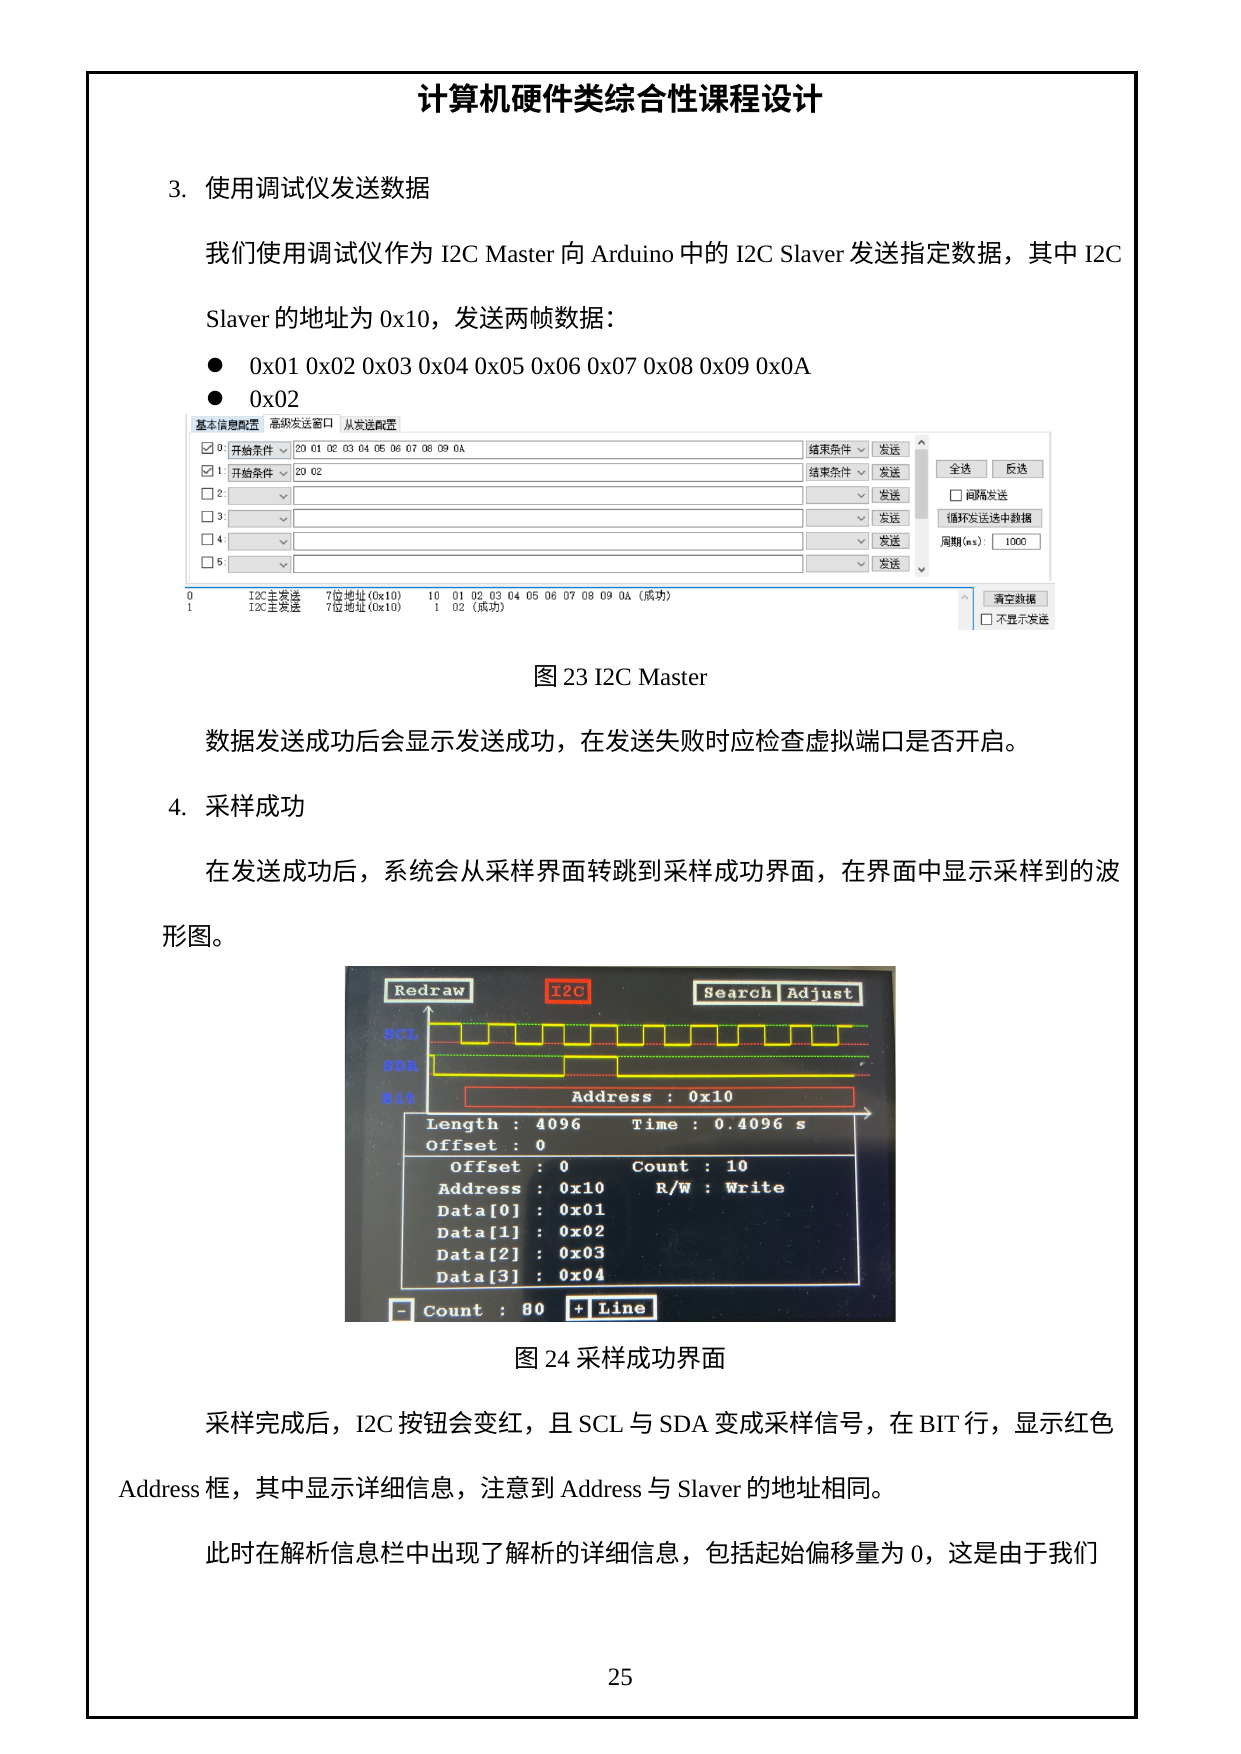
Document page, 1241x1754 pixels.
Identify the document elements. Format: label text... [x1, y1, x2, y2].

picture [185, 414, 1055, 630]
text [118, 1519, 1122, 1584]
list 使用调试仪发送数据 [168, 154, 1122, 219]
text 数据发送成功后会显示发送成功，在发送失败时应检查虚拟端口是否开启。 [118, 707, 1122, 772]
text 图24 采样成功界面 [118, 1324, 1122, 1389]
text 采样完成后，I2C按钮会变红，且SCL与SDA变成采样信号，在BIT行，显示红色Address框，其中显示详细信息，注意到Address与Slaver的地址相同。 [118, 1389, 1122, 1519]
list 采样成功 [168, 772, 1122, 837]
text 在发送成功后，系统会从采样界面转跳到采样成功界面，在界面中显示采样到的波形图。 [162, 837, 1122, 967]
list 0x02 [206, 382, 1122, 414]
list 0x01 0x02 0x03 0x04 0x05 0x06 0x07 0x08 0x09 0x0A [206, 349, 1122, 382]
text 图23 I2C Master [118, 642, 1122, 707]
text 我们使用调试仪作为I2C Master向Arduino中的I2C Slaver发送指定数据，其中I2C Slaver的地址为0x10，发送两帧数据： [206, 219, 1122, 349]
picture [344, 966, 896, 1322]
